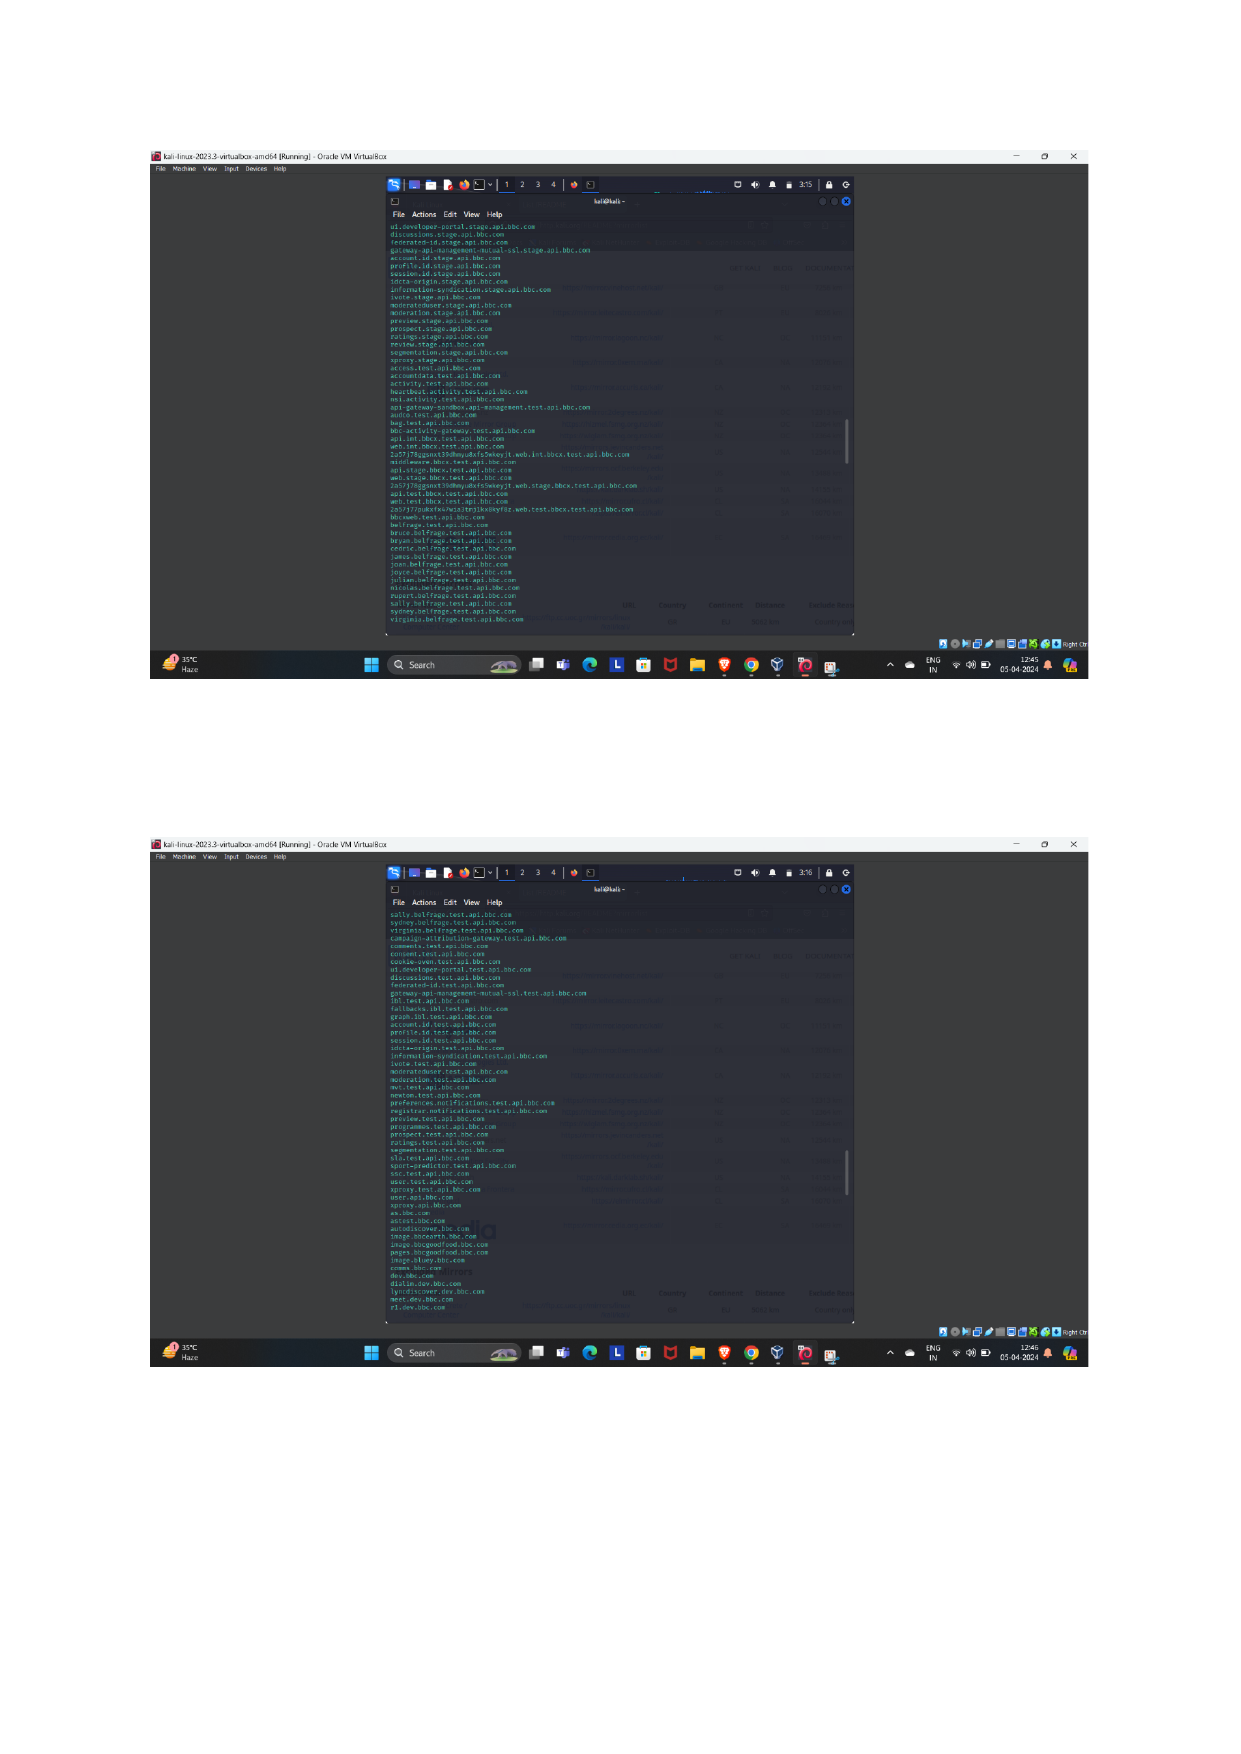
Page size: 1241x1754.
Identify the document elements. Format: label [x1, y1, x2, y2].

picture [150, 150, 1089, 679]
picture [150, 837, 1089, 1367]
